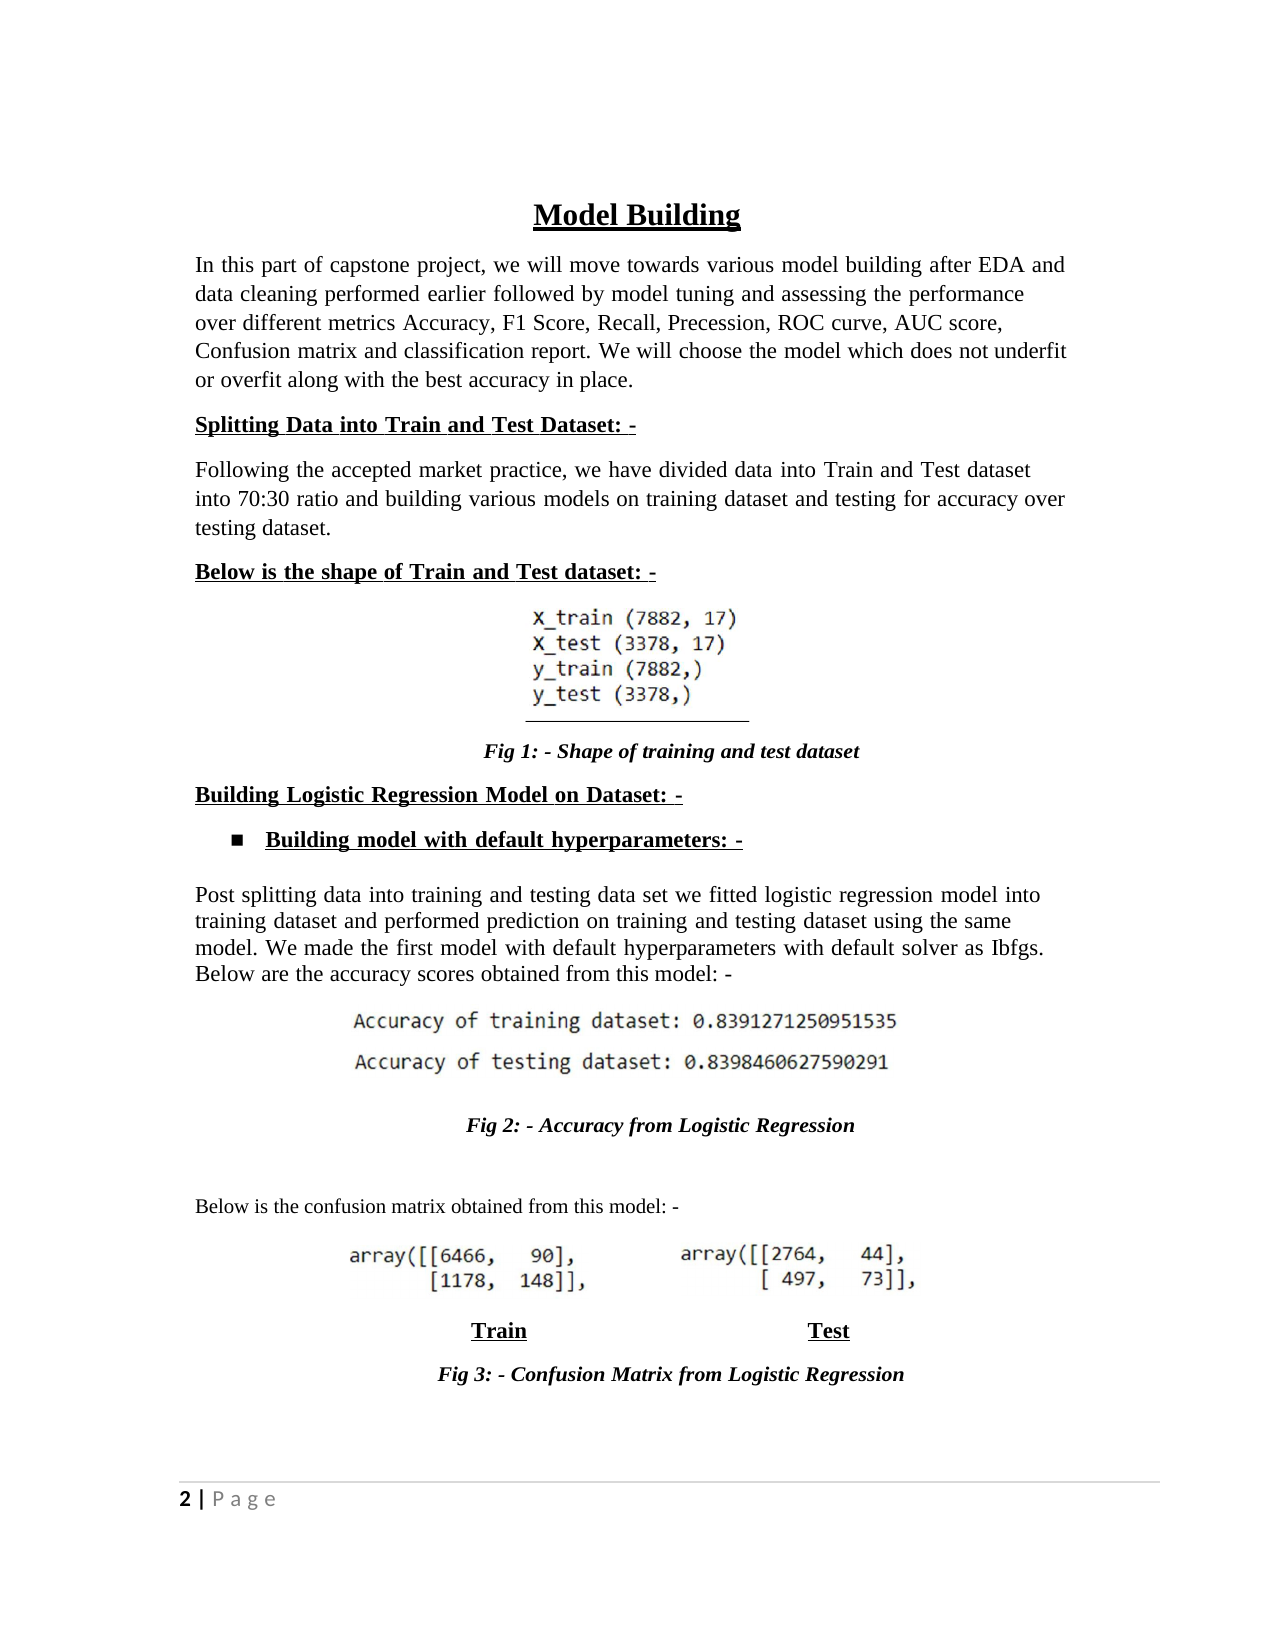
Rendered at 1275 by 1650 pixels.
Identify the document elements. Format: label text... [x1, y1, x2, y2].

subtitle Train Test [179, 1317, 849, 1344]
picture [525, 602, 750, 722]
text Model Building [270, 196, 1004, 232]
picture [351, 1004, 901, 1036]
text Post splitting data into training and testing data set we fitted logistic regression model into training dataset and performed prediction on training and testing dataset using the same model. We made the first model with default hyperparameters with default solver as Ibfgs. Below are the accuracy scores obtained from this model: - [195, 881, 1069, 987]
text Fig 2: - Accuracy from Logistic Regression [179, 1113, 857, 1137]
text Fig 3: - Confusion Matrix from Logistic Regression [270, 1362, 1074, 1386]
subtitle Building Logistic Regression Model on Dataset: - [195, 781, 1160, 807]
text Fig 1: - Shape of training and test dataset [270, 614, 1074, 763]
subtitle Below is the shape of Train and Test dataset: - [195, 558, 1160, 584]
text Below is the confusion matrix obtained from this model: - [195, 1194, 1160, 1218]
picture [680, 1242, 921, 1296]
subtitle Splitting Data into Train and Test Dataset: - [195, 411, 1160, 437]
list Building model with default hyperparameters: - [230, 826, 1160, 853]
text Following the accepted market practice, we have divided data into Train and Test dataset into 70:30 ratio and building various models on training dataset and testing for accuracy over testing dataset. [195, 456, 1069, 540]
picture [350, 1047, 894, 1078]
picture [349, 1245, 589, 1299]
text In this part of capstone project, we will move towards various model building after EDA and data cleaning performed earlier followed by model tuning and assessing the performance over different metrics Accuracy, F1 Score, Recall, Precession, ROC curve, AUC score, Confusion matrix and classification report. We will choose the model which does not underfit or overfit along with the best accuracy in place. [195, 251, 1068, 393]
